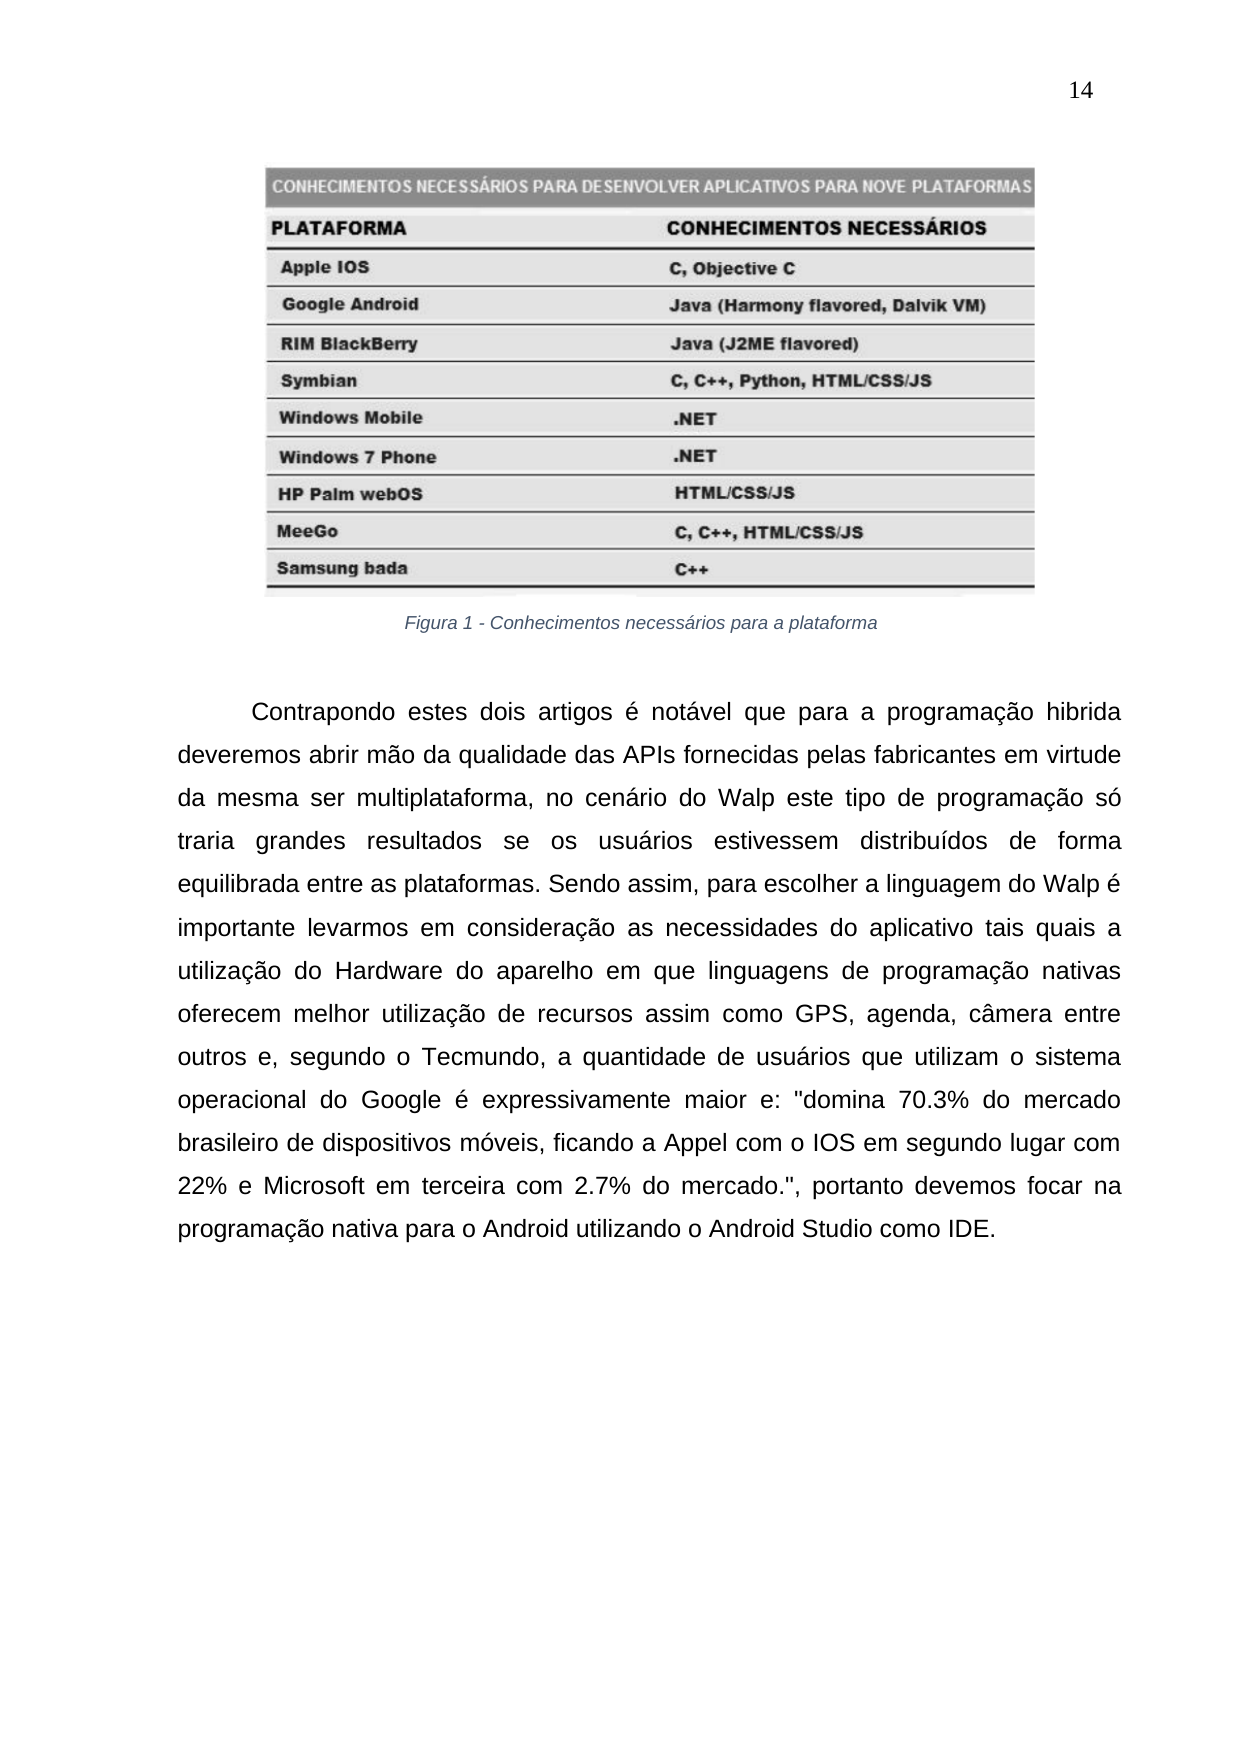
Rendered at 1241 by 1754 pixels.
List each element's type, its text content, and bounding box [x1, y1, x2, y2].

text Figura 1 - Conhecimentos necessários para a plataforma [331, 611, 1172, 633]
picture [256, 162, 1044, 597]
text Contrapondo estes dois artigos é notável que para a programação hibrida deveremos abrir mão da qualidade das APIs fornecidas pelas fabricantes em virtude da mesma ser multiplataforma, no cenário do Walp este tipo de programação só traria grandes resultados se os usuários estivessem distribuídos de forma equilibrada entre as plataformas. Sendo assim, para escolher a linguagem do Walp é importante levarmos em consideração as necessidades do aplicativo tais quais a utilização do Hardware do aparelho em que linguagens de programação nativas oferecem melhor utilização de recursos assim como GPS, agenda, câmera entre outros e, segundo o Tecmundo, a quantidade de usuários que utilizam o sistema operacional do Google é expressivamente maior e: "domina 70.3% do mercado brasileiro de dispositivos móveis, ficando a Appel com o IOS em segundo lugar com 22% e Microsoft em terceira com 2.7% do mercado.", portanto devemos focar na programação nativa para o Android utilizando o Android Studio como IDE. [177, 697, 1123, 1243]
